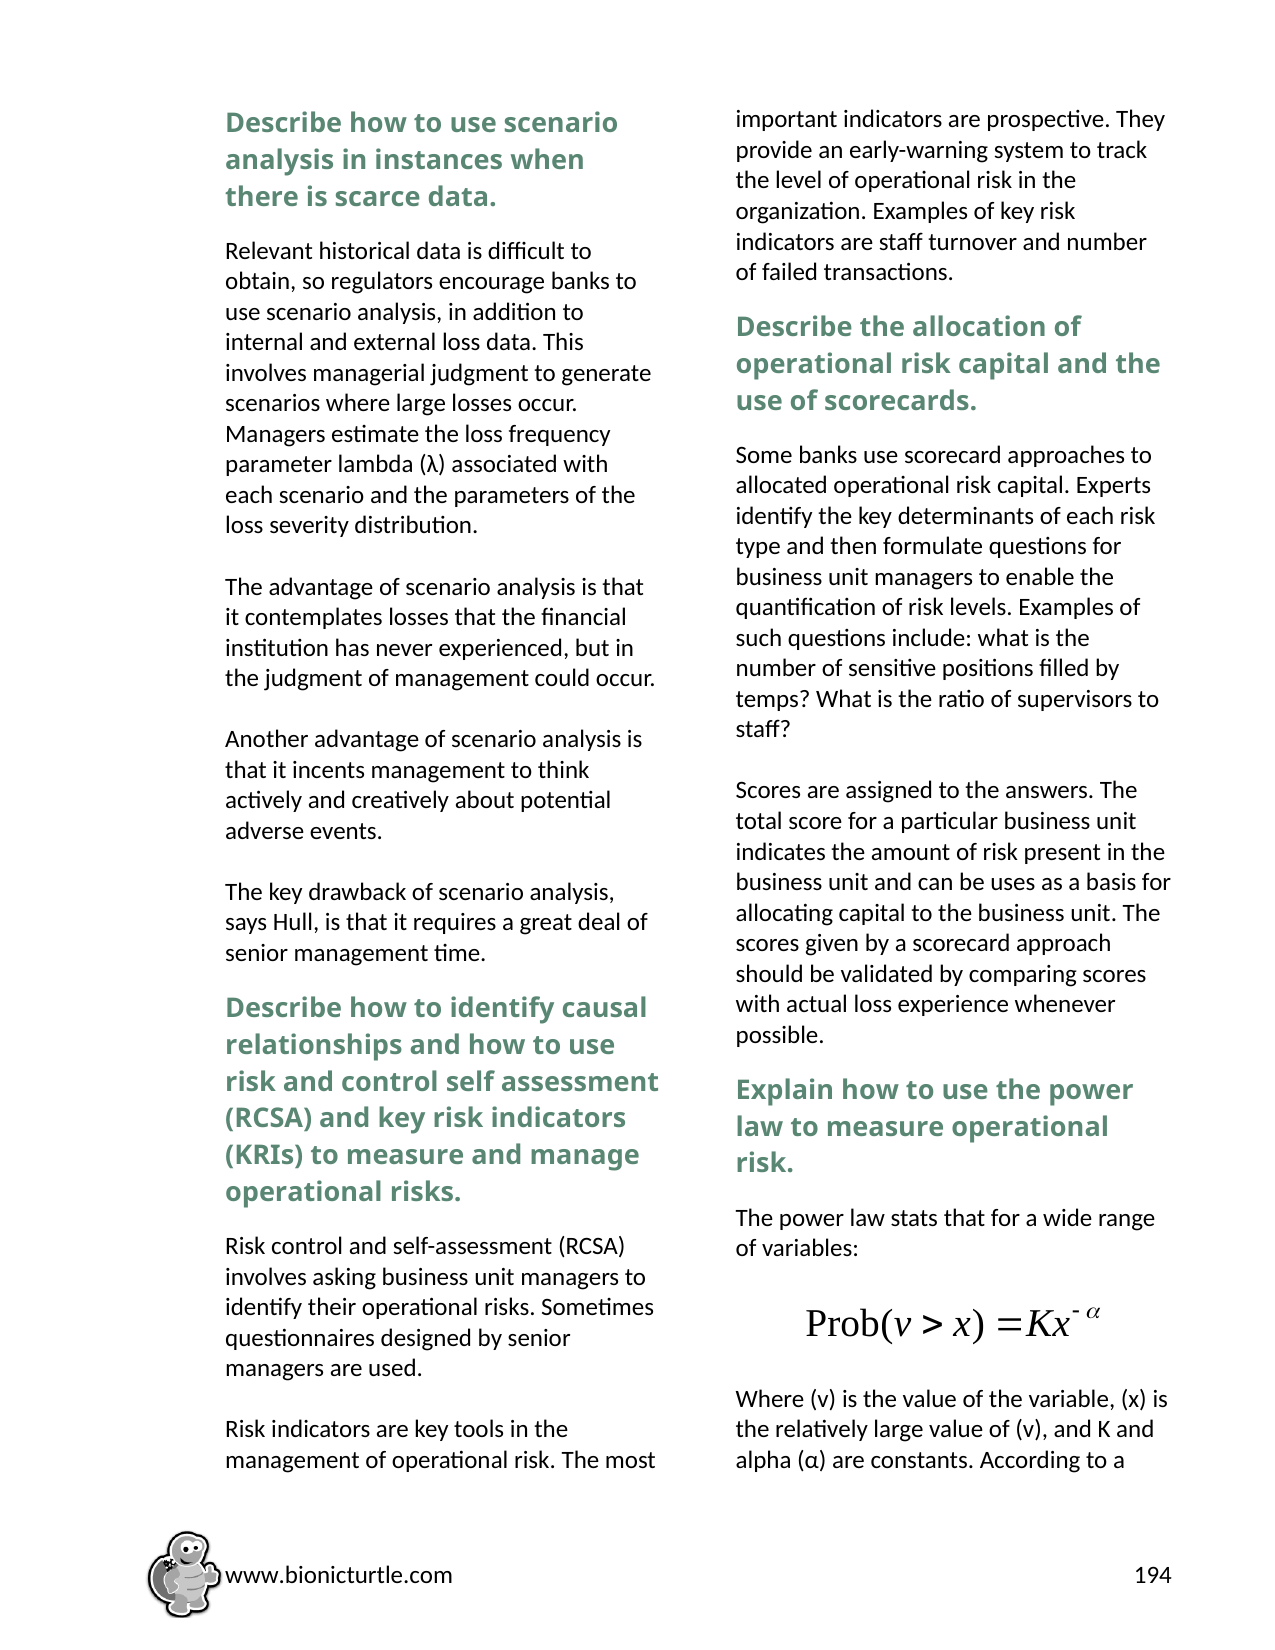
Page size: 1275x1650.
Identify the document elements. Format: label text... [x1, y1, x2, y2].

subtitle Describe how to identify causal relationships and how to use risk and control self assessment (RCSA) and key risk indicators (KRIs) to measure and manage operational risks. [225, 988, 662, 1209]
text The power law stats that for a wide range of variables: [735, 1202, 1172, 1263]
text Relevant historical data is difficult to obtain, so regulators encourage banks to use scenario analysis, in addition to internal and external loss data. This involves managerial to generate scenarios where large losses occur. Managers estimate the loss frequency parameter lambda (λ) associated with each scenario and the parameters of the loss severity distribution. [225, 235, 662, 540]
text Some banks use scorecard approaches to allocated operational risk capital. Experts identify the key determinants of each risk type and then formulate questions for business unit managers to enable the quantification of risk levels. Examples of such questions include: what is the number of sensitive positions filled by temps? What is the ratio of supervisors to staff? [735, 439, 1172, 744]
subtitle Explain how to use the power law to measure operational risk. [735, 1070, 1172, 1181]
subtitle Describe how to use scenario analysis in instances when there is scarce data. [225, 103, 662, 214]
text Another advantage of scenario analysis is that it incents management to think actively and creatively about potential adverse events. [225, 723, 662, 845]
text Risk indicators are key tools in the management of operational risk. The most important indicators are prospective. They provide an early-warning system to track the level of operational risk in the organization. Examples of key risk indicators are staff turnover and number of failed transactions. [225, 1413, 662, 1474]
text Risk control and selfassessment (RCSA) involves asking business unit managers to identify their operational risks. Sometimes questionnaires designed by senior managers are used. [225, 1230, 662, 1383]
subtitle Describe the allocation of operational risk capital and the use of scorecards. [735, 307, 1172, 418]
text Scores are assigned to the answers. The total score for a particular business unit indicates the amount of risk present in the business unit and can be uses as a basis for allocating capital to the business unit. The scores given by a scorecard approach should be validated by comparing scores with actual loss experience whenever possible. [735, 775, 1172, 1049]
text Risk indicators are key tools in the management of operational risk. The most important indicators are prospective. They provide an early-warning system to track the level of operational risk in the organization. Examples of key risk indicators are staff turnover and number of failed transactions. [735, 103, 1172, 287]
text The key drawback of scenario analysis, says Hull, is that it requires a great deal of senior management time. [225, 876, 662, 967]
text The advantage of scenario analysis is that it contemplates losses that the financial institution has never experienced, but in the judgment of management could occur. [225, 571, 662, 693]
